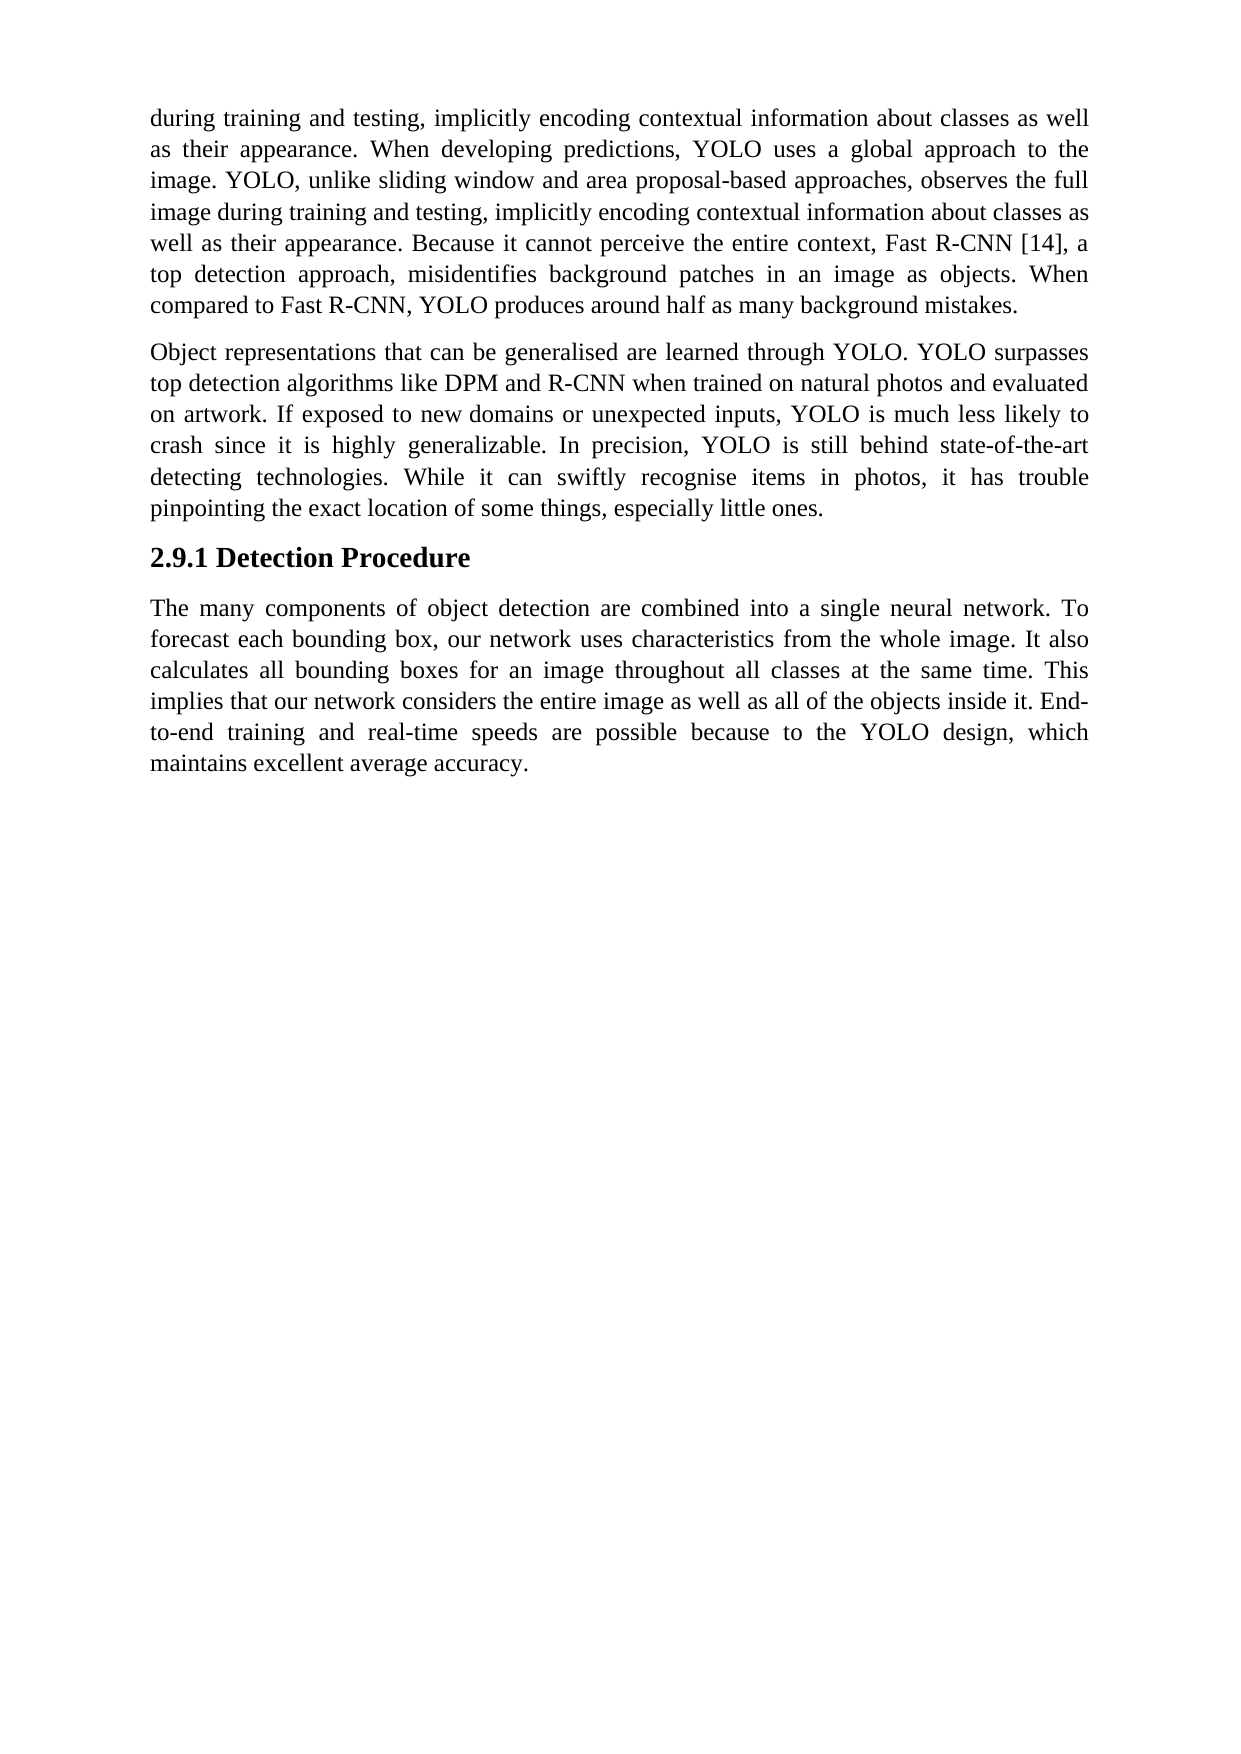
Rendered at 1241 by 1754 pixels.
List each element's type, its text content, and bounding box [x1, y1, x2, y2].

text Object representations that can be generalised are learned through YOLO. YOLO surpasses top detection algorithms like DPM and R-CNN when trained on natural photos and evaluated on artwork. If exposed to new domains or unexpected inputs, YOLO is much less likely to crash since it is highly generalizable. In precision, YOLO is still behind state-of-the-art detecting technologies. While it can swiftly recognise items in photos, it has trouble pinpointing the exact location of some things, especially little ones. [150, 337, 1090, 521]
text 2.9.1 Detection Procedure [150, 540, 1090, 574]
text The many components of object detection are combined into a single neural network. To forecast each bounding box, our network uses characteristics from the whole image. It also calculates all bounding boxes for an image throughout all classes at the same time. This implies that our network considers the entire image as well as all of the objects inside it. End-to-end training and real-time speeds are possible because to the YOLO design, which maintains excellent average accuracy. [150, 593, 1090, 777]
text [150, 103, 1090, 318]
